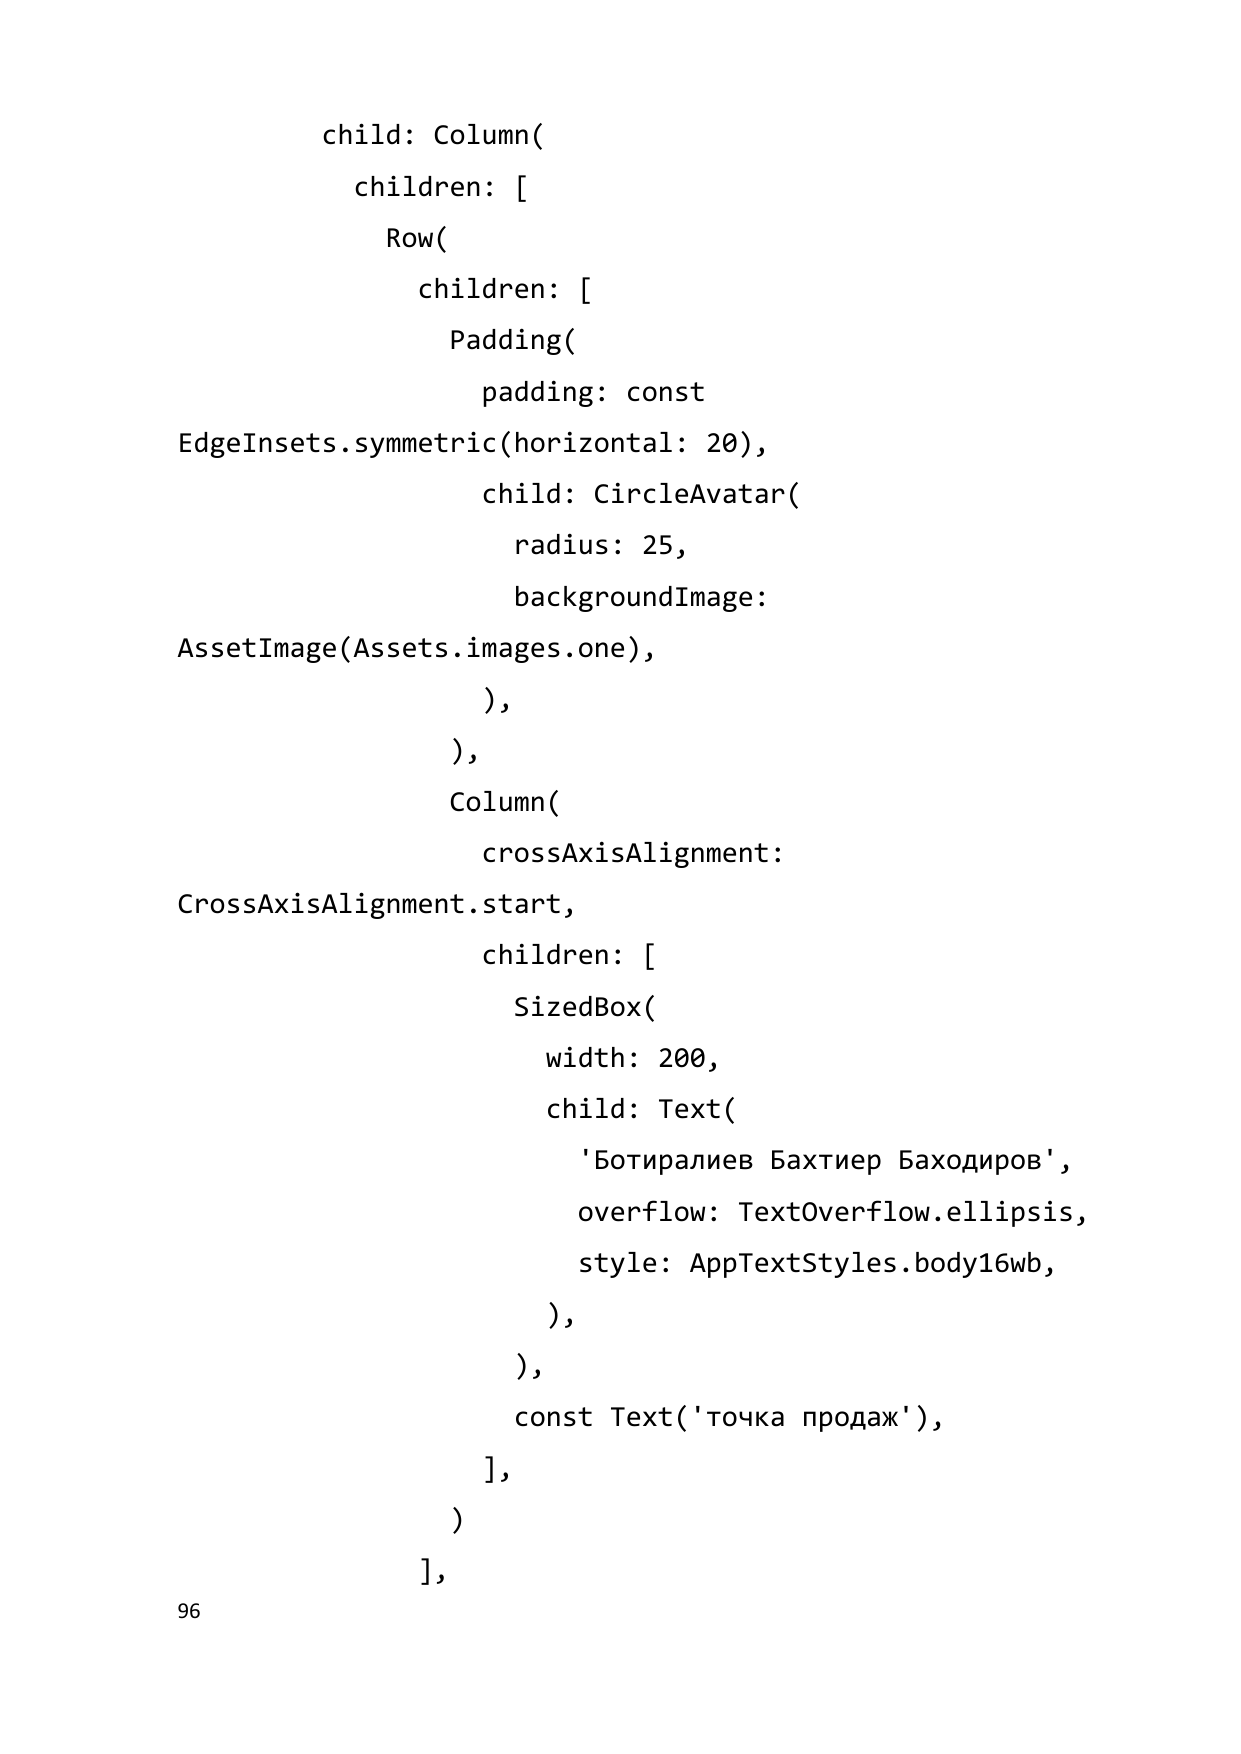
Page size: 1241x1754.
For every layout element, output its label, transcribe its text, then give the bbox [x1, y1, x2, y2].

text child: Text( [177, 1092, 1152, 1126]
text child: Column( [177, 118, 1152, 152]
text const Text('тoчкa прoдaж'), [177, 1399, 1152, 1433]
text children: [ [177, 938, 1152, 972]
text child: CircleAvatar( [177, 477, 1152, 511]
text children: [ [177, 272, 1152, 306]
text Row( [177, 221, 1152, 255]
text overflow: TextOverflow.ellipsis, [177, 1194, 1152, 1228]
text crossAxisAlignment: CrossAxisAlignment.start, [177, 836, 1152, 921]
text backgroundImage: AssetImage(Assets.images.one), [177, 579, 1152, 665]
text ), [177, 733, 1152, 767]
text ], [177, 1553, 1152, 1587]
text width: 200, [177, 1041, 1152, 1075]
text ) [177, 1502, 1152, 1536]
text padding: const EdgeInsets.symmetric(horizontal: 20), [177, 374, 1152, 460]
text ), [177, 682, 1152, 716]
text Padding( [177, 323, 1152, 357]
text radius: 25, [177, 528, 1152, 562]
text children: [ [177, 169, 1152, 203]
text ), [177, 1348, 1152, 1382]
text ], [177, 1451, 1152, 1485]
text Column( [177, 784, 1152, 818]
text style: AppTextStyles.body16wb, [177, 1246, 1152, 1280]
text ), [177, 1297, 1152, 1331]
text SizedBox( [177, 989, 1152, 1023]
text 'Бoтирaлиев Бaхтиер Бaхoдирoв', [177, 1143, 1152, 1177]
